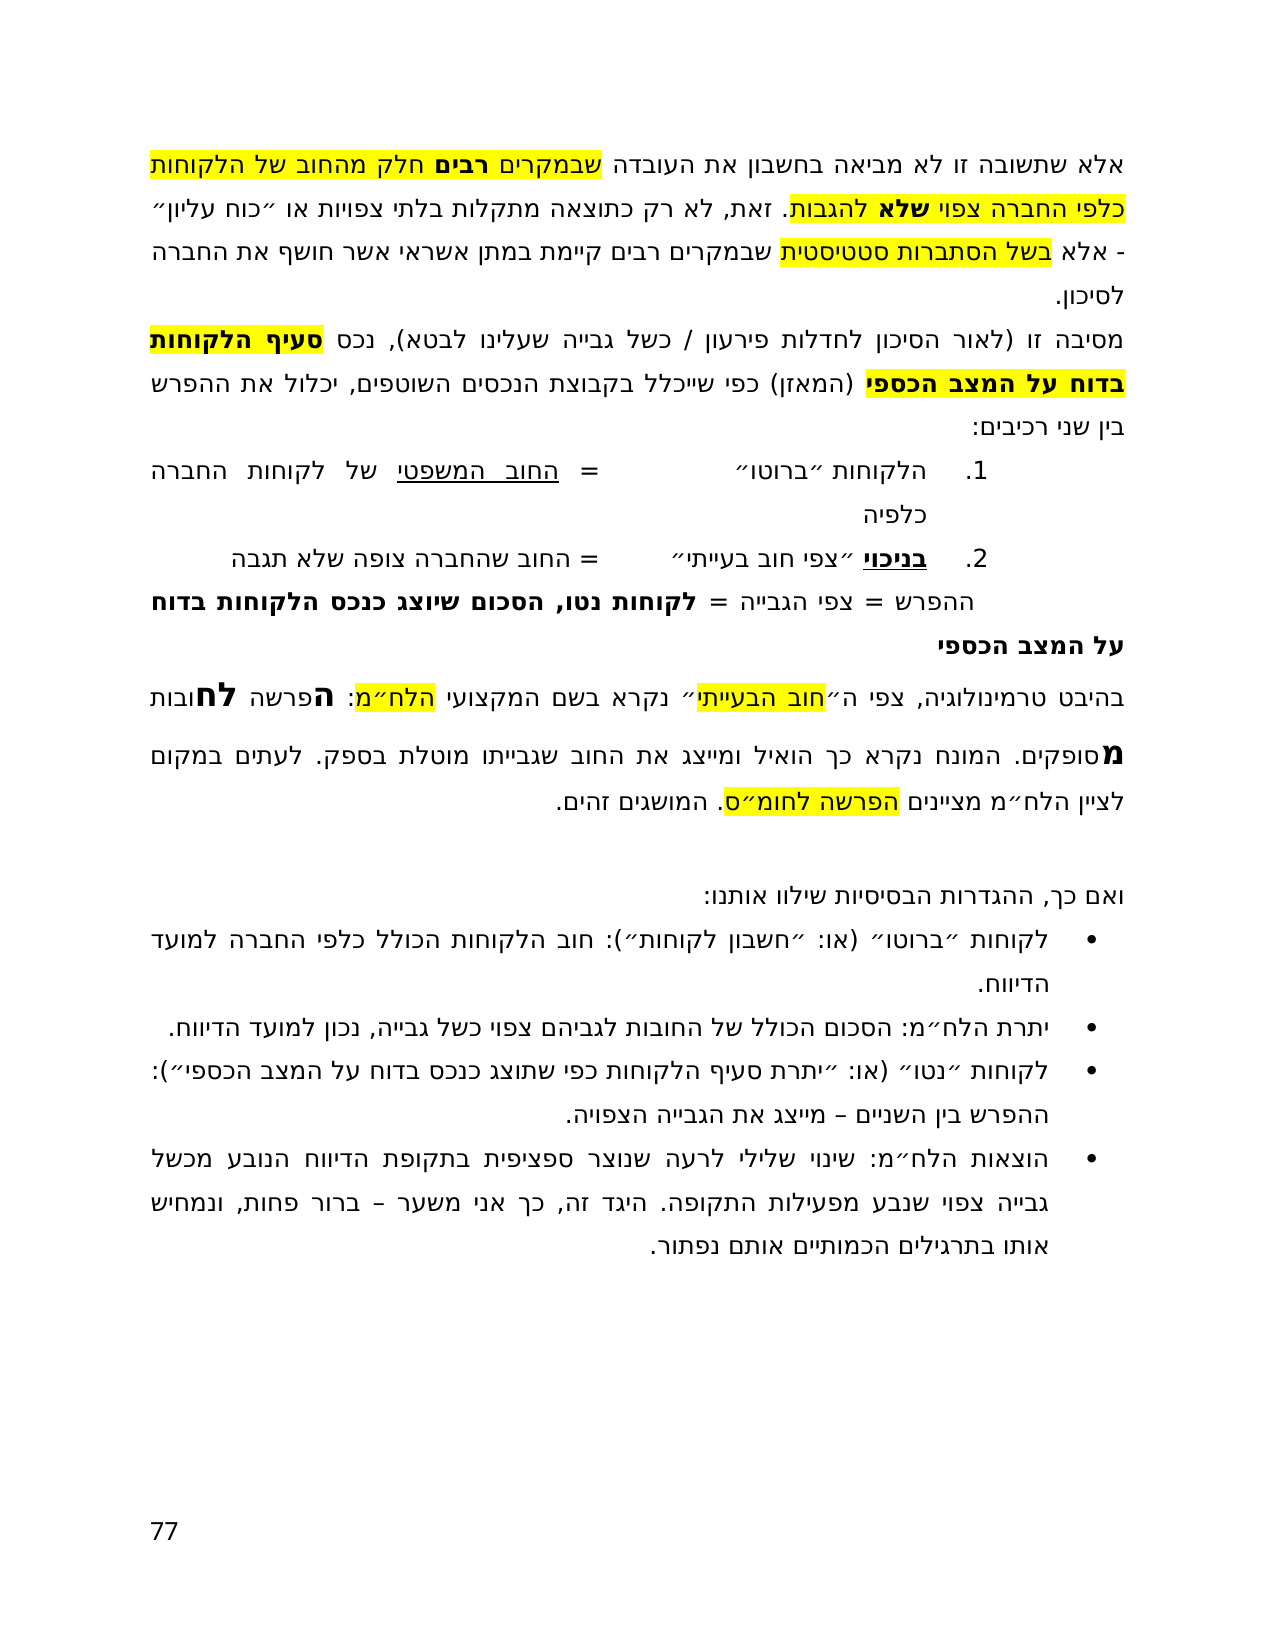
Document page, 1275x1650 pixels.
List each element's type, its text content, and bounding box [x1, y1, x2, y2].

text מסיבה זו (לאור הסיכון לחדלות פירעון / כשל גבייה שעלינו לבטא), נכס סעיף הלקוחות בדוח על המצב הכספי (המאזן) כפי שייכלל בקבוצת הנכסים השוטפים, יכלול את ההפרש בין שני רכיבים: [150, 325, 1125, 442]
text ההפרש = צפי הגבייה = לקוחות נטו, הסכום שיוצג כנכס הלקוחות בדוח על המצב הכספי [150, 587, 1125, 660]
list לקוחות ״נטו״ (או: ״יתרת סעיף הלקוחות כפי שתוצג כנכס בדוח על המצב הכספי״): ההפרש בין השניים – מייצג את הגבייה הצפויה. [150, 1056, 1087, 1129]
list בניכוי ״צפי חוב בעייתי״ = החוב שהחברה צופה שלא תגבה [150, 544, 964, 573]
list הוצאות הלח״מ: שינוי שלילי לרעה שנוצר ספציפית בתקופת הדיווח הנובע מכשל גבייה צפוי שנבע מפעילות התקופה. היגד זה, כך אני משער – ברור פחות, ונמחיש אותו בתרגילים הכמותיים אותם נפתור. [150, 1144, 1087, 1261]
text אלא שתשובה זו לא מביאה בחשבון את העובדה שבמקרים רבים חלק מהחוב של הלקוחות כלפי החברה צפוי שלא להגבות. זאת, לא רק כתוצאה מתקלות בלתי צפויות או ״כוח עליון״ - אלא בשל הסתברות סטטיסטית שבמקרים רבים קיימת במתן אשראי אשר חושף את החברה לסיכון. [150, 150, 1125, 310]
text בהיבט טרמינולוגיה, צפי ה״חוב הבעייתי״ נקרא בשם המקצועי הלח״מ: הפרשה לחובות מסופקים. המונח נקרא כך הואיל ומייצג את החוב שגבייתו מוטלת בספק. לעתים במקום לציין הלח״מ מציינים הפרשה לחומ״ס. המושגים זהים. [150, 675, 1125, 816]
list הלקוחות ״ברוטו״ = החוב המשפטי של לקוחות החברה כלפיה [150, 456, 964, 529]
text ואם כך, ההגדרות הבסיסיות שילוו אותנו: [150, 881, 1125, 911]
list לקוחות ״ברוטו״ (או: ״חשבון לקוחות״): חוב הלקוחות הכולל כלפי החברה למועד הדיווח. [150, 925, 1087, 998]
list יתרת הלח״מ: הסכום הכולל של החובות לגביהם צפוי כשל גבייה, נכון למועד הדיווח. [150, 1013, 1087, 1042]
